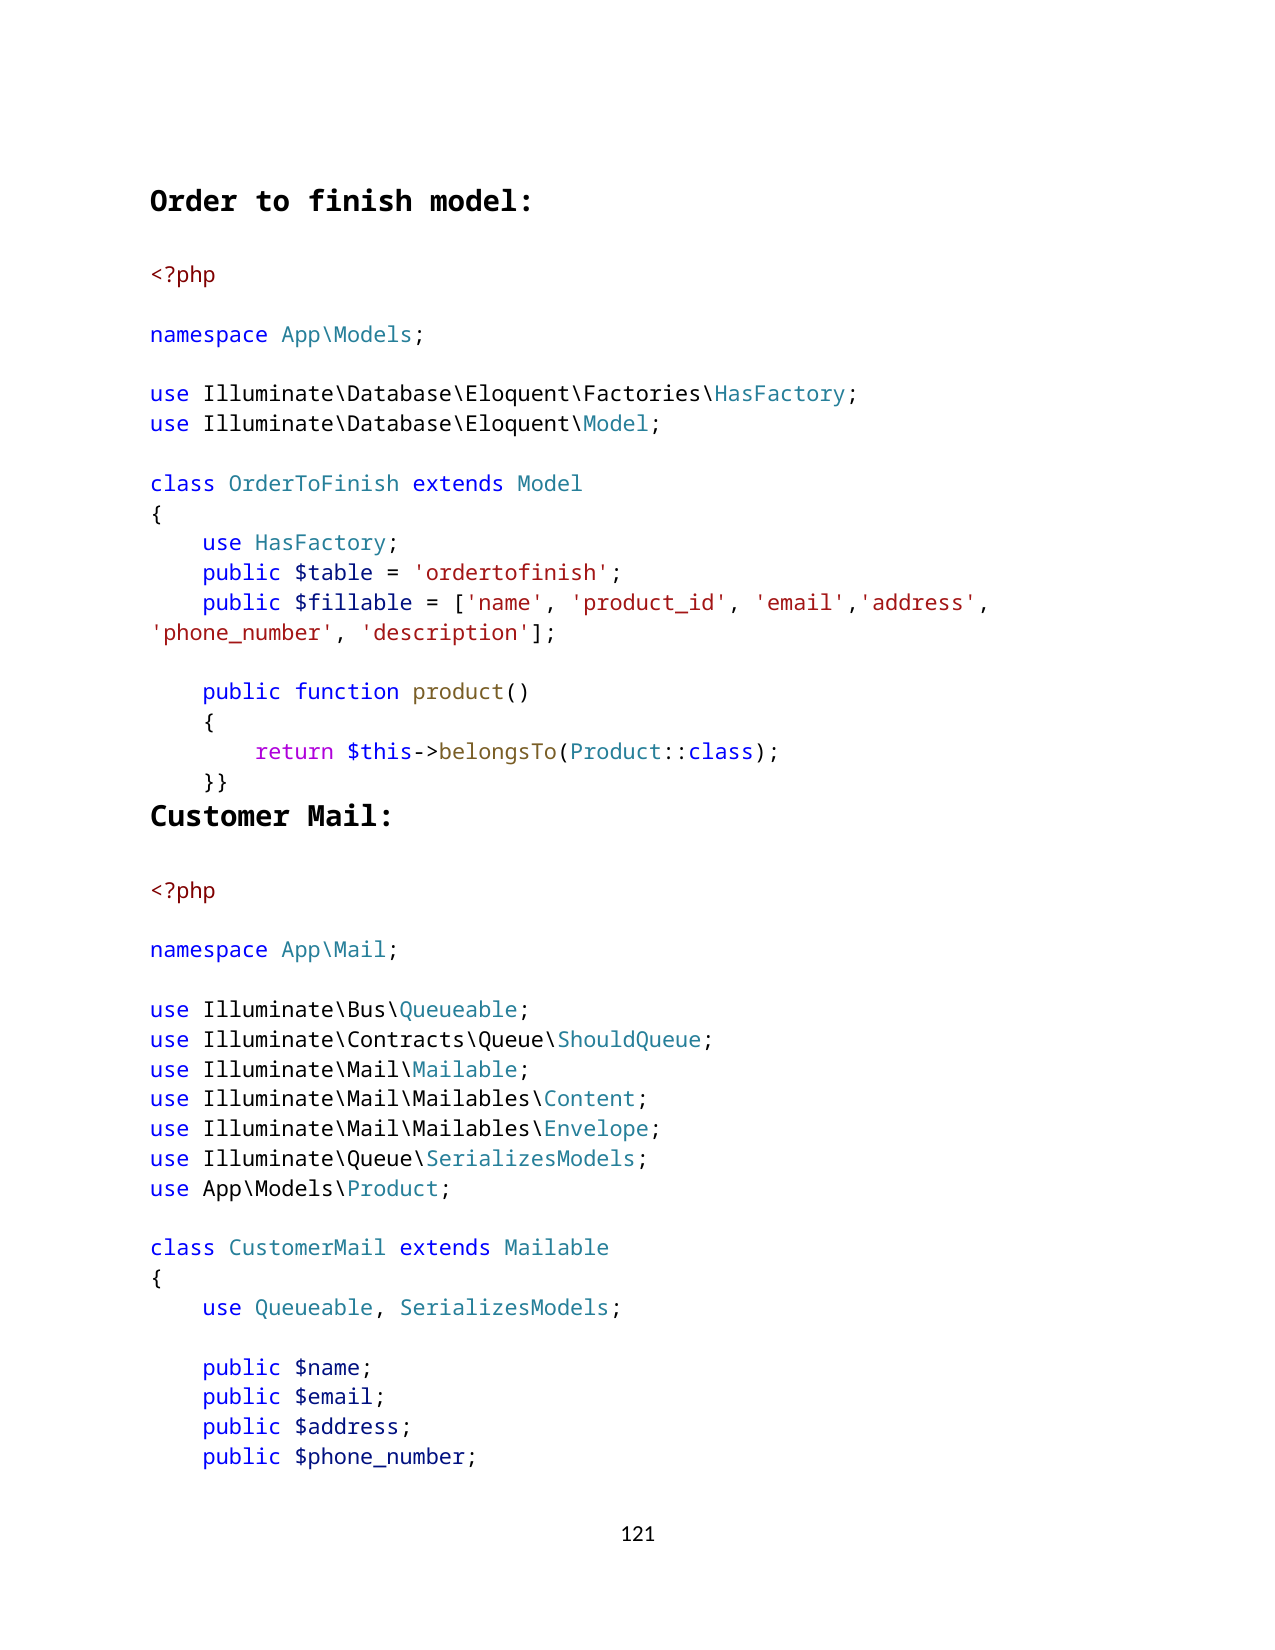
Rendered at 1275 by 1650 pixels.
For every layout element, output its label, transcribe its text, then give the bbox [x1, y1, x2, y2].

text use Illuminate\Mail\Mailables\Content; [150, 1083, 1125, 1113]
text use App\Models\Product; [150, 1173, 1125, 1202]
text { [150, 706, 1125, 736]
text use Illuminate\Contracts\Queue\ShouldQueue; [150, 1024, 1125, 1053]
text return $this->belongsTo(Product::class); [150, 736, 1125, 766]
text public $address; [150, 1411, 1125, 1441]
text public $name; [150, 1351, 1125, 1381]
text use Illuminate\Database\Eloquent\Model; [150, 408, 1125, 438]
text namespace App\Models; [150, 319, 1125, 348]
text public $phone_number; [150, 1441, 1125, 1471]
text public $fillable = ['name', 'product_id', 'email','address', 'phone_number', 'description']; [150, 587, 1125, 646]
text use Queueable, SerializesModels; [150, 1292, 1125, 1322]
text class CustomerMail extends Mailable [150, 1232, 1125, 1262]
text class OrderToFinish extends Model [150, 468, 1125, 497]
text }} [150, 766, 1125, 795]
text { [150, 1262, 1125, 1292]
text { [150, 497, 1125, 527]
text <?php [150, 875, 1125, 904]
text use HasFactory; [150, 527, 1125, 557]
text public $table = 'ordertofinish'; [150, 557, 1125, 587]
text use Illuminate\Bus\Queueable; [150, 994, 1125, 1024]
text Customer Mail: [150, 795, 1125, 835]
text <?php [150, 259, 1125, 289]
text public $email; [150, 1381, 1125, 1411]
text namespace App\Mail; [150, 934, 1125, 964]
text use Illuminate\Database\Eloquent\Factories\HasFactory; [150, 378, 1125, 408]
text Order to finish model: [150, 180, 1125, 219]
text use Illuminate\Mail\Mailables\Envelope; [150, 1113, 1125, 1143]
text use Illuminate\Queue\SerializesModels; [150, 1143, 1125, 1173]
text public function product() [150, 676, 1125, 706]
text use Illuminate\Mail\Mailable; [150, 1053, 1125, 1083]
